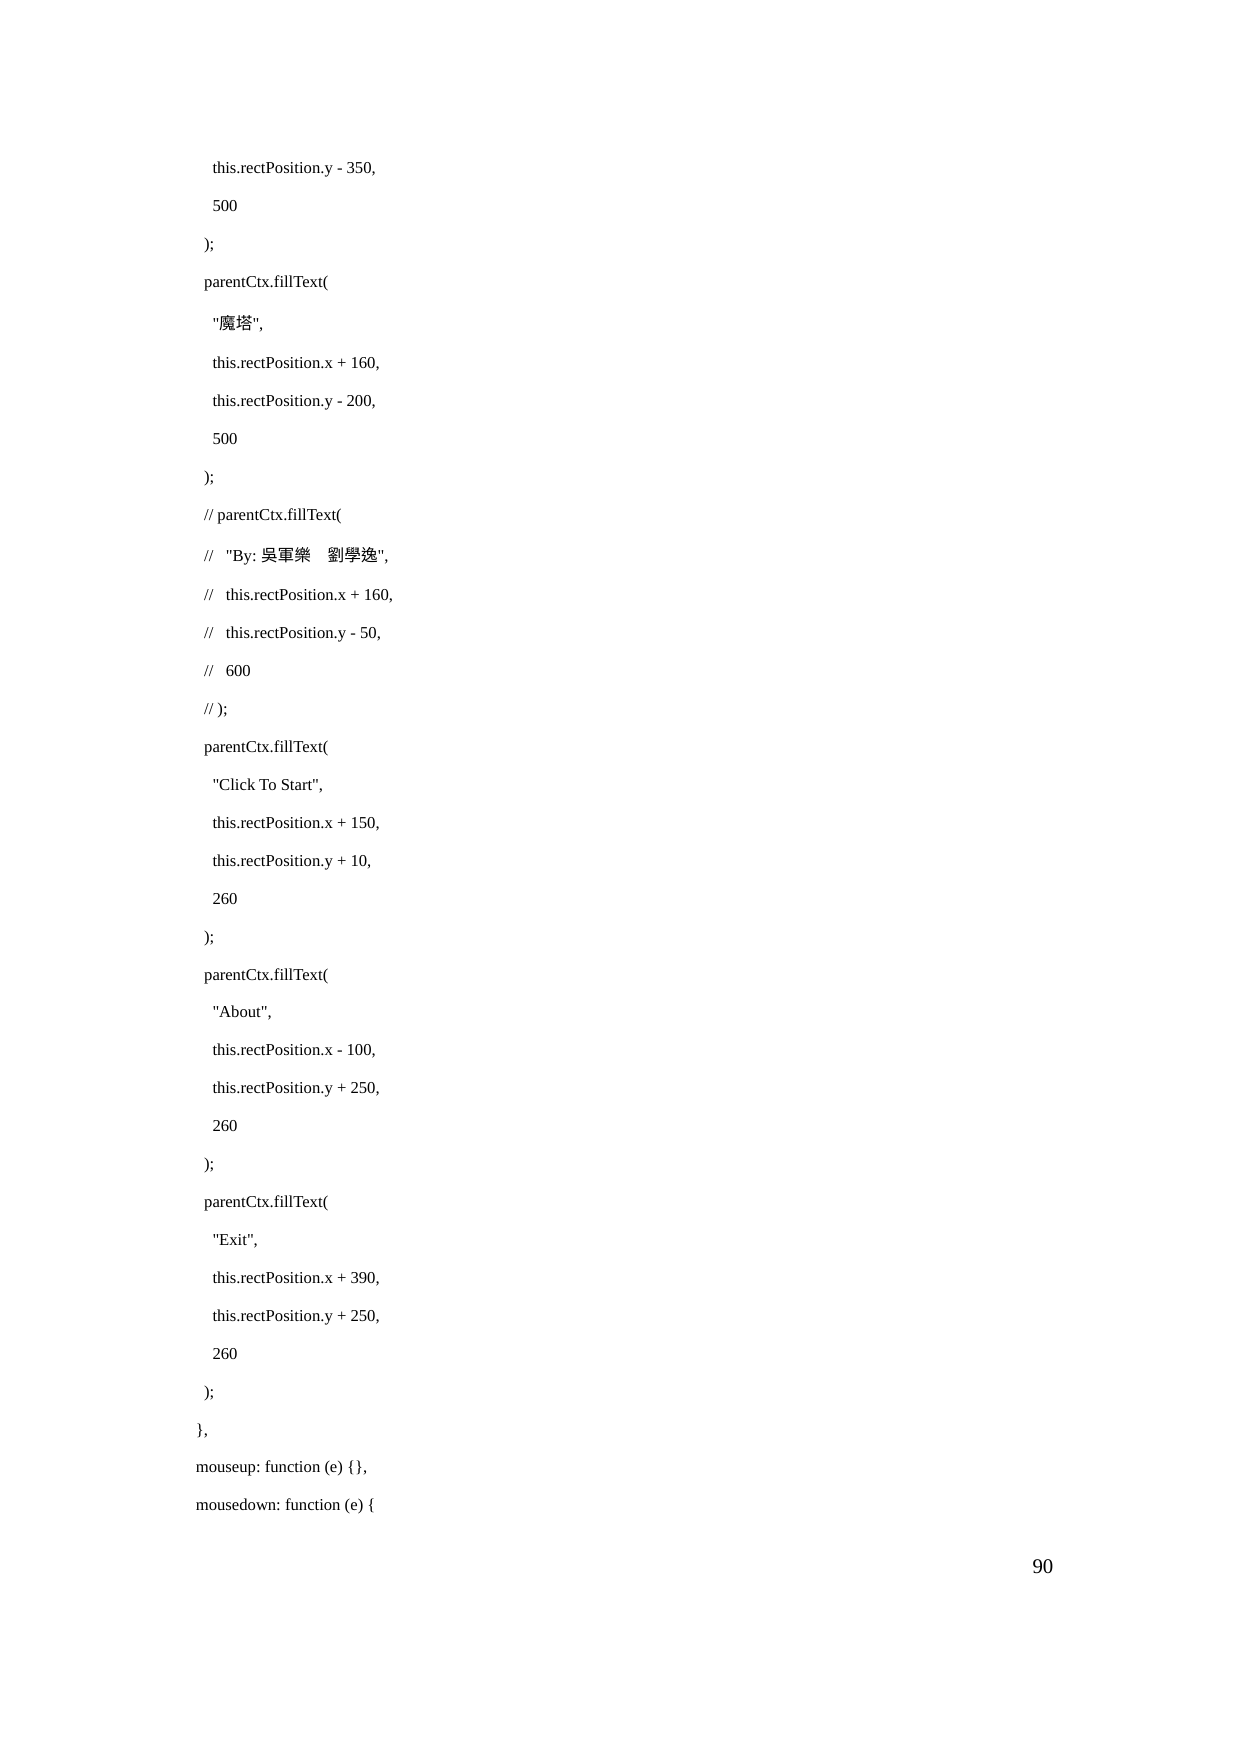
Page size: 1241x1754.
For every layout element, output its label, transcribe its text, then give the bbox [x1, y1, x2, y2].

text this.rectPosition.y + 250, [187, 1306, 1053, 1325]
text ); [187, 234, 1053, 253]
text }, [187, 1419, 1053, 1438]
text parentCtx.fillText( [187, 1192, 1053, 1211]
text "Click To Start", [187, 775, 1053, 794]
text // this.rectPosition.x + 160, [187, 585, 1053, 604]
text this.rectPosition.y - 350, [187, 158, 1053, 177]
text 260 [187, 1343, 1053, 1363]
text parentCtx.fillText( [187, 964, 1053, 983]
text // ); [187, 699, 1053, 718]
text parentCtx.fillText( [187, 737, 1053, 756]
text // this.rectPosition.y - 50, [187, 623, 1053, 642]
text 260 [187, 1116, 1053, 1135]
text // parentCtx.fillText( [187, 504, 1053, 523]
text "Exit", [187, 1230, 1053, 1249]
text this.rectPosition.x - 100, [187, 1040, 1053, 1059]
text // 600 [187, 661, 1053, 680]
text "魔塔", [187, 310, 1053, 334]
text mouseup: function (e) {}, [187, 1457, 1053, 1476]
text ); [187, 1154, 1053, 1173]
text this.rectPosition.y + 250, [187, 1078, 1053, 1097]
text 260 [187, 888, 1053, 908]
text ); [187, 1381, 1053, 1401]
text mousedown: function (e) { [187, 1495, 1053, 1514]
text this.rectPosition.y - 200, [187, 391, 1053, 410]
text this.rectPosition.x + 160, [187, 353, 1053, 372]
text ); [187, 466, 1053, 486]
text 500 [187, 428, 1053, 448]
text // "By: 吳軍樂 劉學逸", [187, 542, 1053, 566]
text this.rectPosition.x + 390, [187, 1268, 1053, 1287]
text this.rectPosition.y + 10, [187, 851, 1053, 870]
text ); [187, 926, 1053, 946]
text 500 [187, 196, 1053, 215]
text this.rectPosition.x + 150, [187, 813, 1053, 832]
text parentCtx.fillText( [187, 272, 1053, 291]
text "About", [187, 1002, 1053, 1021]
